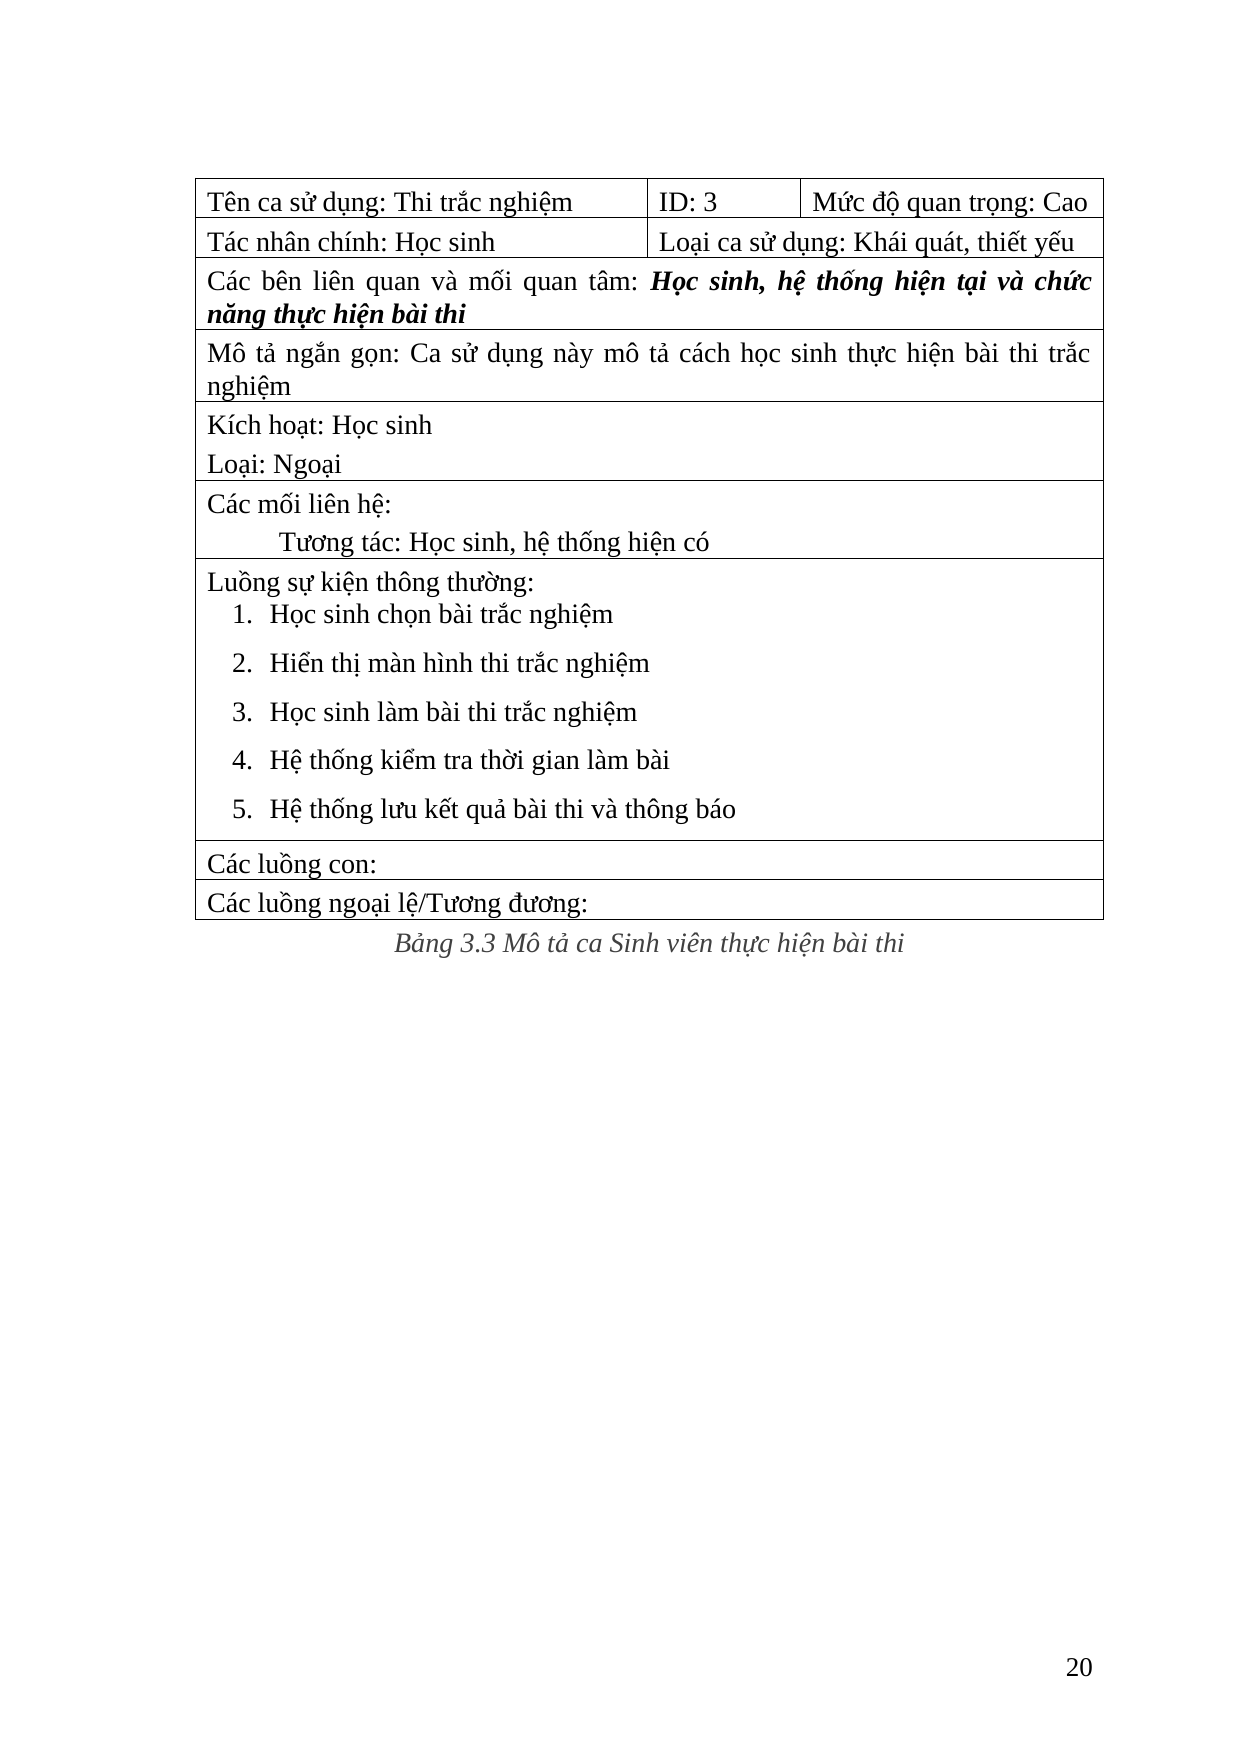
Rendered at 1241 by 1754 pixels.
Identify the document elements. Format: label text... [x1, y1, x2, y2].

table_cell Tác nhân chính: Học sinh [196, 218, 647, 257]
table_cell Loại ca sử dụng: Khái quát, thiết yếu [648, 218, 1103, 257]
text Bảng 3.3 Mô tả ca Sinh viên thực hiện bài thi [207, 926, 1092, 959]
table_cell Các luồng ngoại lệ/Tương đương: [196, 880, 1103, 919]
table_cell Các luồng con: [196, 841, 1103, 879]
table_header ID: 3 [648, 179, 800, 217]
table_cell Mô tả ngắn gọn: Ca sử dụng này mô tả cách học sinh thực hiện bài thi trắc nghiệm [196, 330, 1103, 401]
table_header Tên ca sử dụng: Thi trắc nghiệm [196, 179, 647, 217]
table_header Mức độ quan trọng: Cao [801, 179, 1103, 217]
table_cell Các mối liên hệ: Tương tác: Học sinh, hệ thống hiện có [196, 481, 1103, 558]
table_cell Các bên liên quan và mối quan tâm: Học sinh, hệ thống hiện tại và chức năng thực hiện bài thi [196, 258, 1103, 329]
table_cell Luồng sự kiện thông thường: Học sinh chọn bài trắc nghiệm Hiển thị màn hình thi trắc nghiệm Học sinh làm bài thi trắc nghiệm Hệ thống kiểm tra thời gian làm bài Hệ thống lưu kết quả bài thi và thông báo [196, 559, 1103, 839]
table_cell Kích hoạt: Học sinh Loại: Ngoại [196, 402, 1103, 479]
